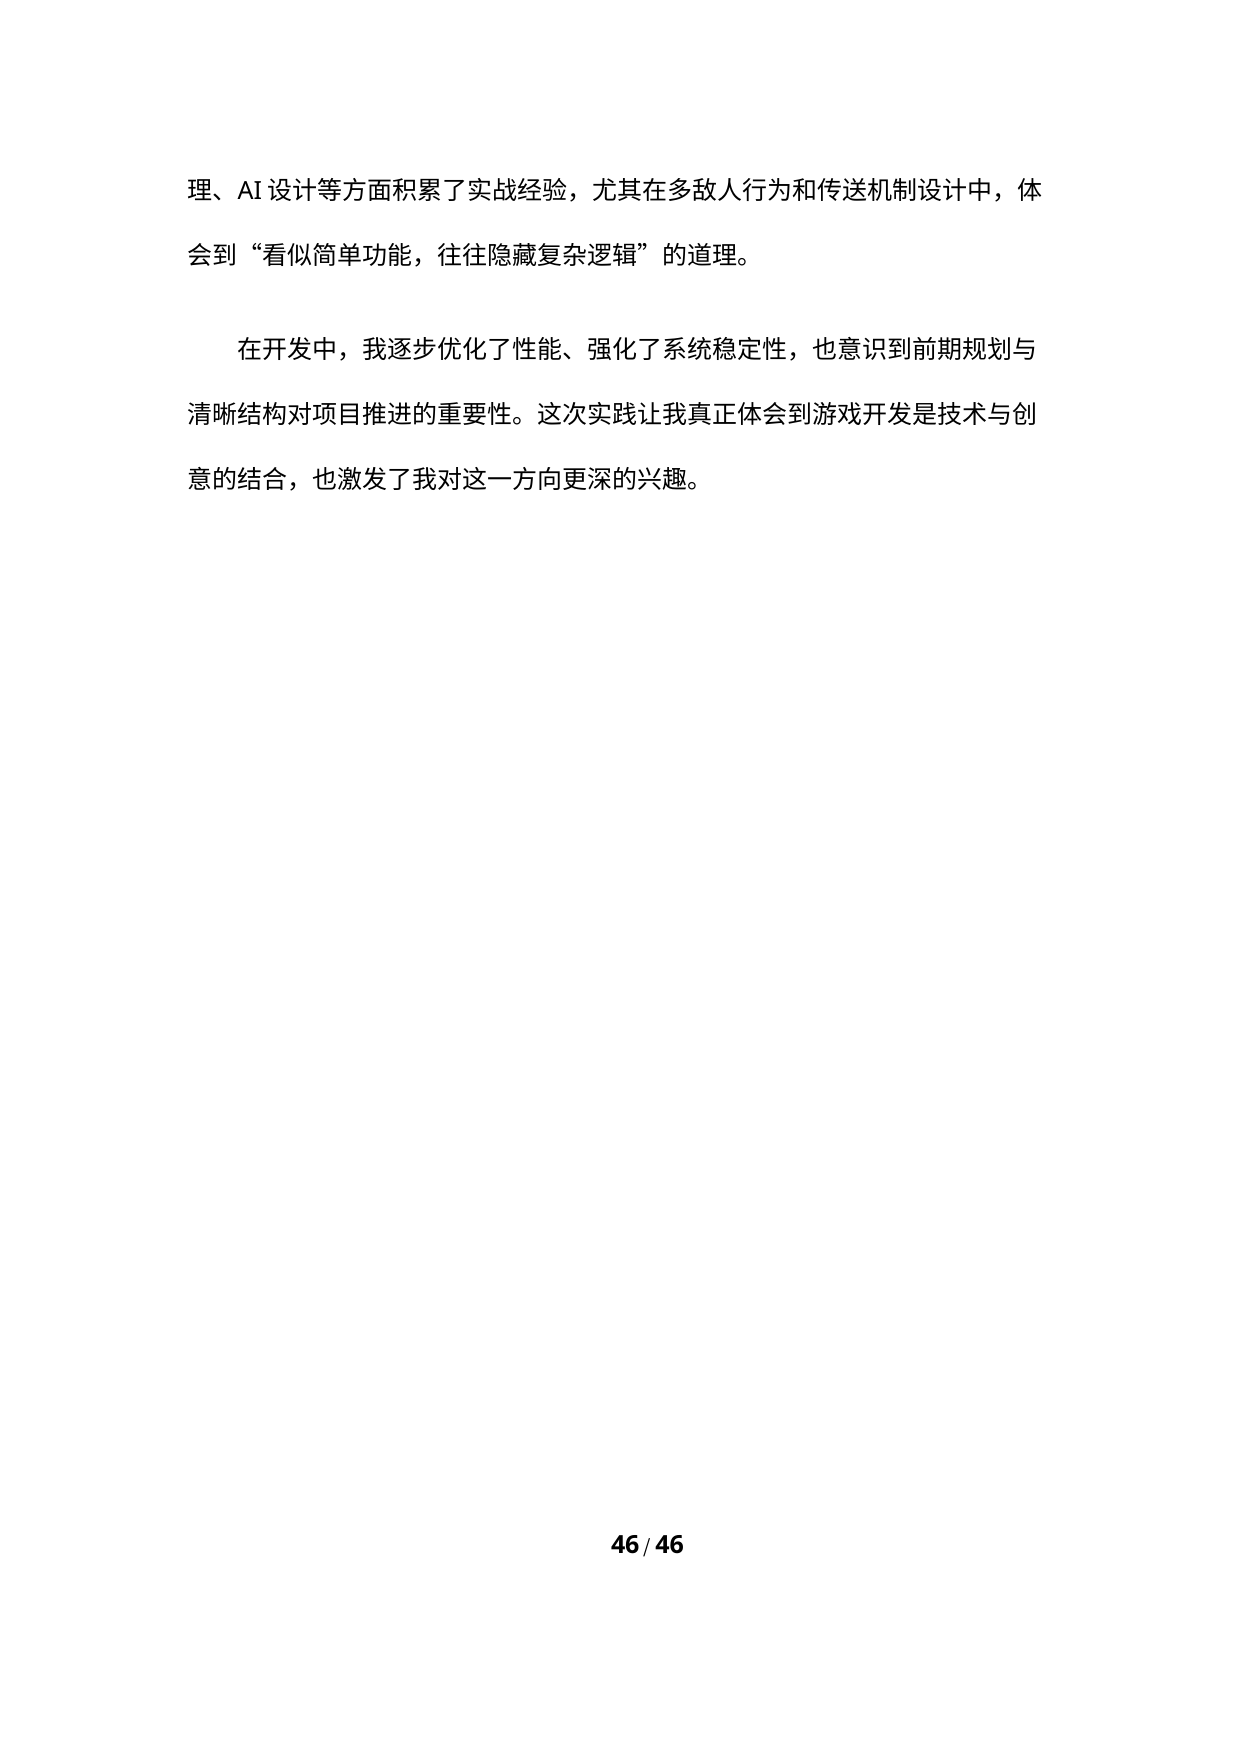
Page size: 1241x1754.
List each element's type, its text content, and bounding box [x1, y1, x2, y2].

text 在开发中，我逐步优化了性能、强化了系统稳定性，也意识到前期规划与清晰结构对项目推进的重要性。这次实践让我真正体会到游戏开发是技术与创意的结合，也激发了我对这一方向更深的兴趣。 [187, 315, 1053, 510]
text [187, 156, 1053, 286]
